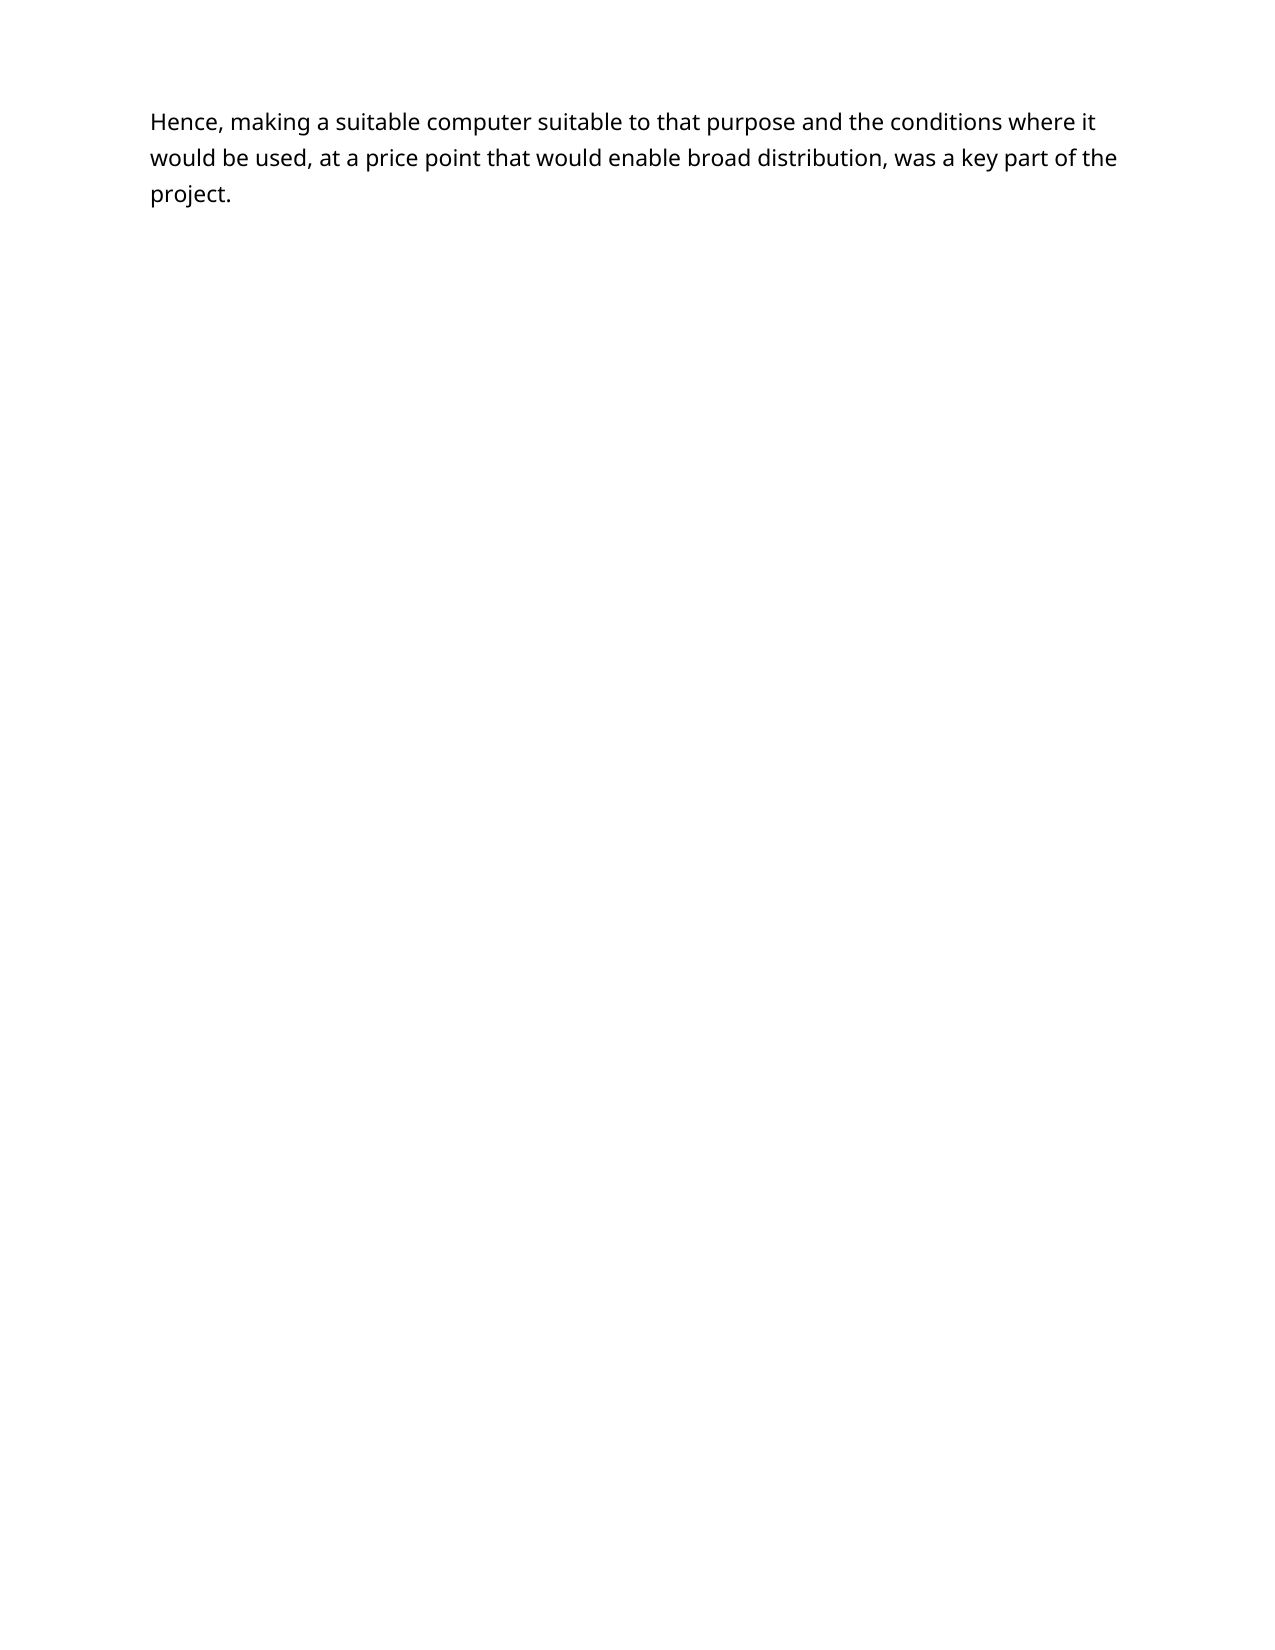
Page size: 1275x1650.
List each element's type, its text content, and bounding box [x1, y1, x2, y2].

text Hence, making a suitable computer suitable to that purpose and the conditions where it would be used, at a price point that would enable broad distribution, was a key part of the project. [150, 106, 1125, 209]
